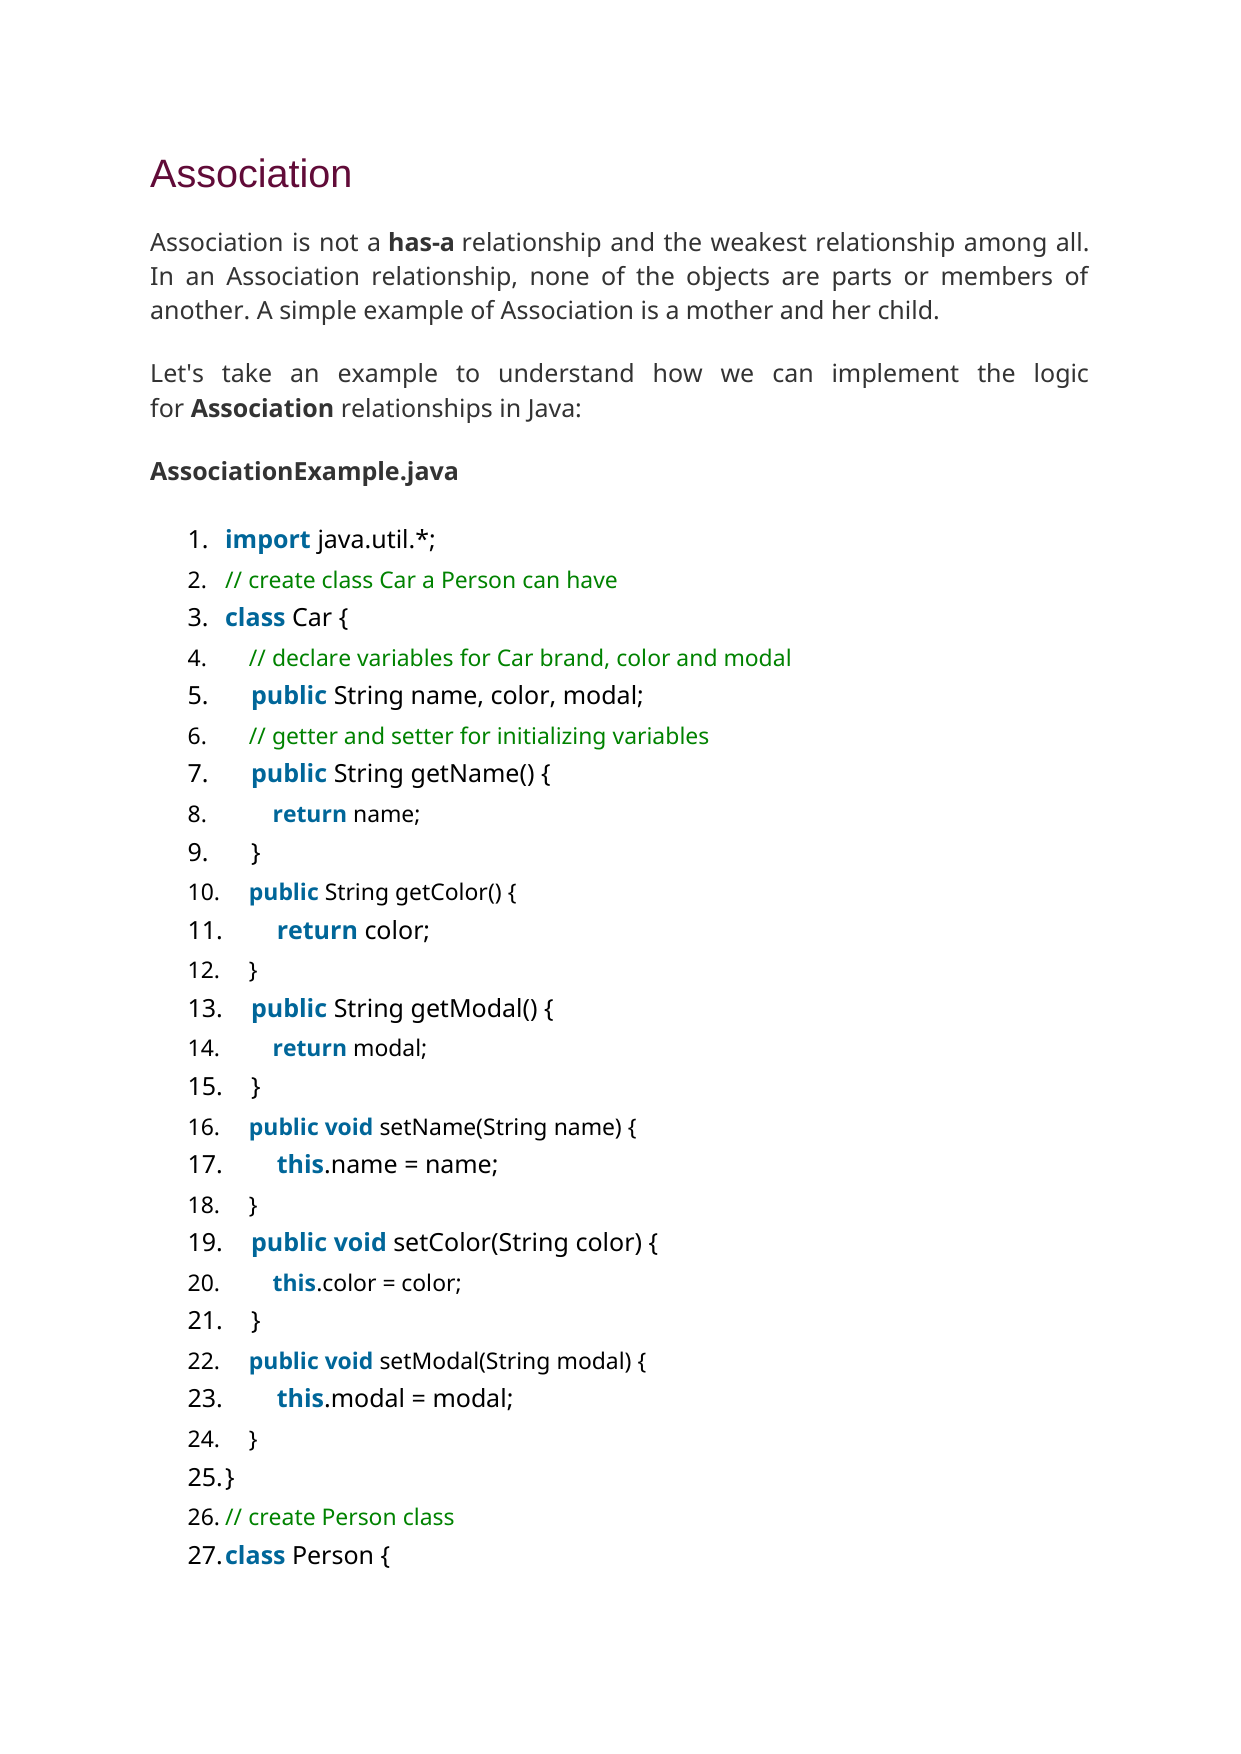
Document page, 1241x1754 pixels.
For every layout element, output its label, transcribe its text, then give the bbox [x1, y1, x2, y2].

list } [187, 1454, 1090, 1493]
text AssociationExample.java [150, 453, 1090, 487]
list public void setName(String name) { [187, 1103, 1090, 1142]
list public void setModal(String modal) { [187, 1337, 1090, 1376]
list } [187, 1415, 1090, 1454]
list public String getName() { [187, 751, 1090, 790]
list return color; [187, 907, 1090, 946]
list return modal; [187, 1024, 1090, 1063]
list // declare variables for Car brand, color and modal [187, 634, 1090, 673]
list this.name = name; [187, 1142, 1090, 1181]
list this.color = color; [187, 1259, 1090, 1298]
text Association is not a has-a relationship and the weakest relationship among all. In an Association relationship, none of the objects are parts or members of another. A simple example of Association is a mother and her child. [150, 225, 1090, 327]
list } [187, 1063, 1090, 1103]
list } [187, 1298, 1090, 1337]
list public String getColor() { [187, 868, 1090, 907]
list class Person { [187, 1532, 1090, 1571]
list return name; [187, 790, 1090, 829]
subtitle Association [150, 150, 1090, 196]
list import java.util.*; [187, 517, 1090, 556]
list } [187, 946, 1090, 985]
list } [187, 1181, 1090, 1220]
list // create class Car a Person can have [187, 556, 1090, 595]
list class Car { [187, 595, 1090, 634]
list public String getModal() { [187, 985, 1090, 1024]
list this.modal = modal; [187, 1376, 1090, 1415]
list // getter and setter for initializing variables [187, 712, 1090, 751]
list public void setColor(String color) { [187, 1220, 1090, 1259]
list public String name, color, modal; [187, 673, 1090, 712]
list } [187, 829, 1090, 868]
list // create Person class [187, 1493, 1090, 1532]
text Let's take an example to understand how we can implement the logic for Association relationships in Java: [150, 356, 1090, 424]
